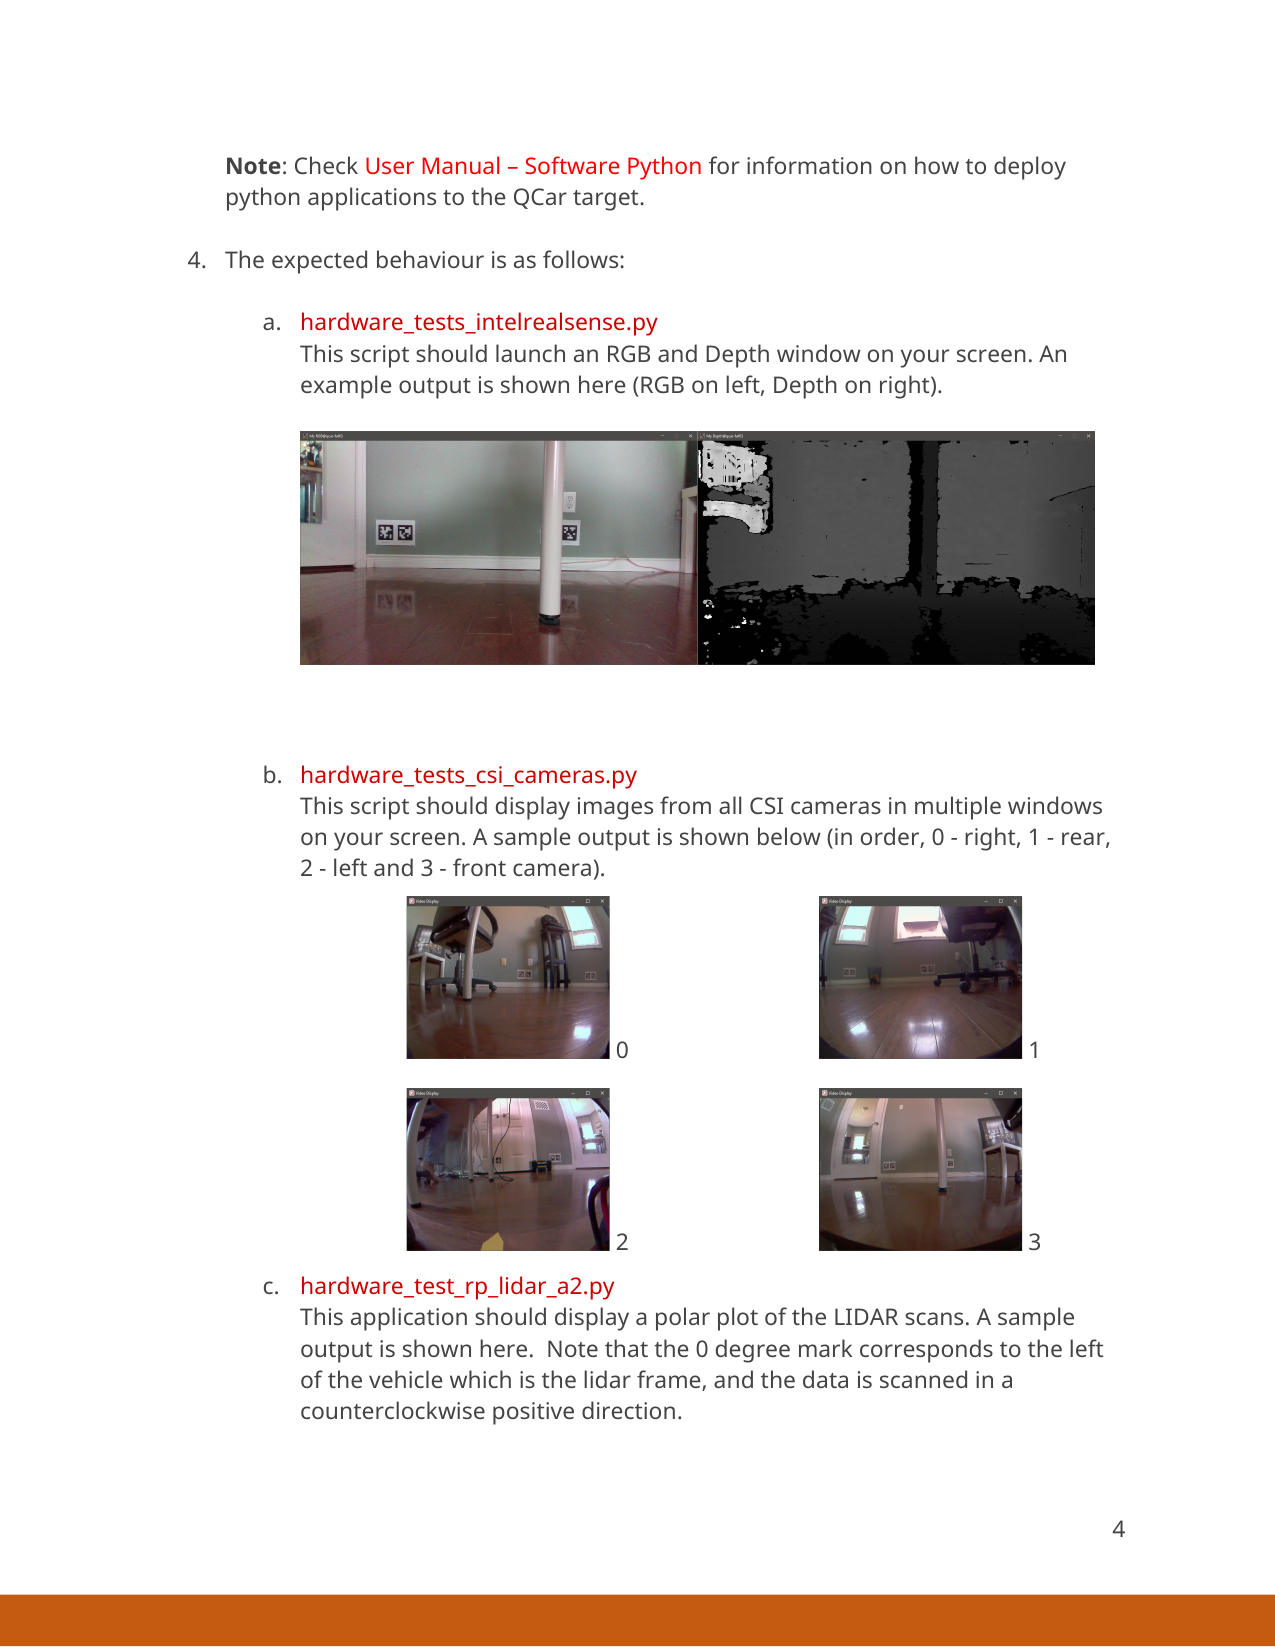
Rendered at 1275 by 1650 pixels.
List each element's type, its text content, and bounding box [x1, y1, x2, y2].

picture [406, 1088, 610, 1251]
list The expected behaviour is as follows: [187, 244, 1125, 306]
table_cell 2 [313, 1078, 723, 1268]
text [300, 1301, 1125, 1458]
list hardware_tests_intelrealsense.py This script should launch an RGB and Depth window on your screen. An example output is shown here (RGB on left, Depth on right). [262, 306, 1125, 400]
picture [406, 896, 610, 1059]
list hardware_test_rp_lidar_a2.py [262, 1270, 1125, 1301]
picture [819, 896, 1023, 1059]
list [187, 150, 1125, 244]
table_header 0 [313, 886, 723, 1076]
table_cell 3 [725, 1078, 1135, 1268]
list hardware_tests_csi_cameras.py This script should display images from all CSI cameras in multiple windows on your screen. A sample output is shown below (in order, 0 - right, 1 - rear, 2 - left and 3 - front camera). [262, 759, 1125, 884]
picture [819, 1088, 1023, 1251]
table_header 1 [725, 886, 1135, 1076]
picture [300, 431, 1095, 665]
